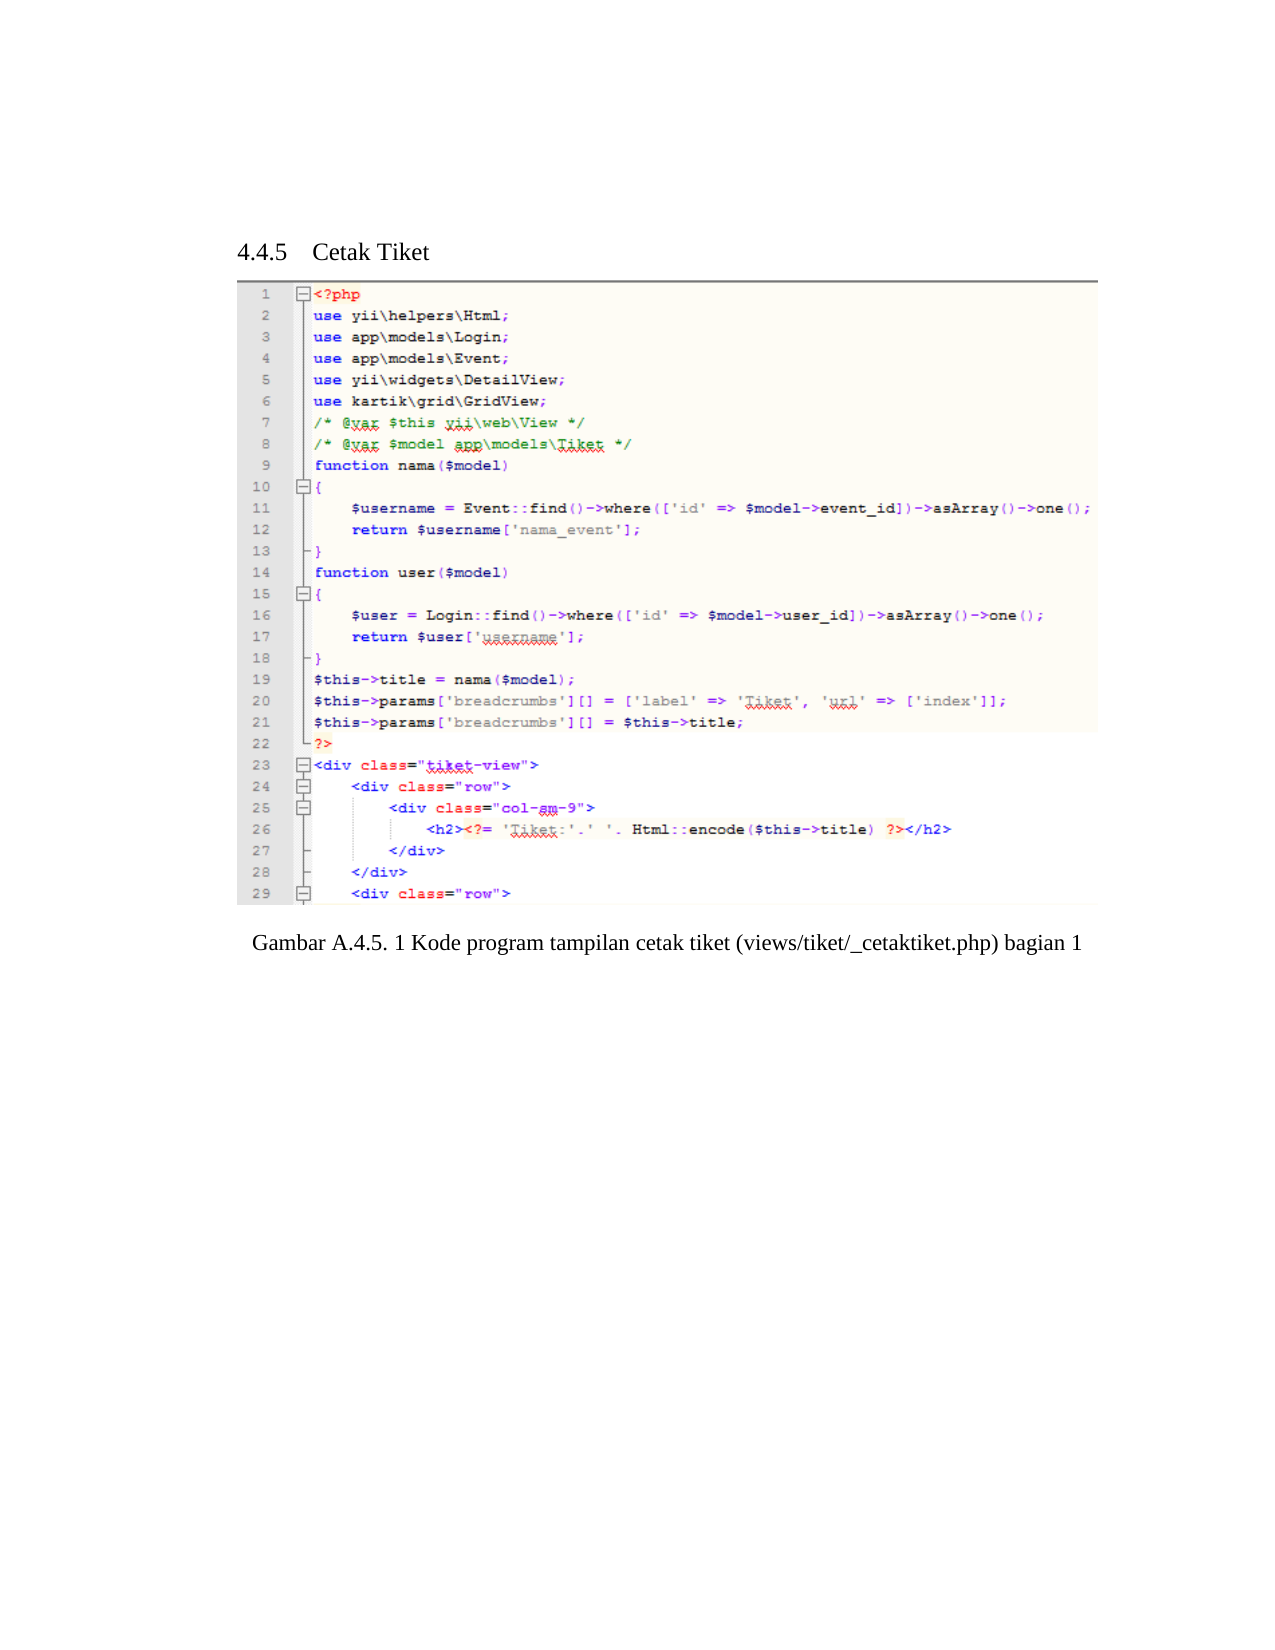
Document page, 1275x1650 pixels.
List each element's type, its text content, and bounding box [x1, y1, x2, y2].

picture [237, 280, 1098, 905]
subtitle Cetak Tiket [237, 237, 1098, 266]
